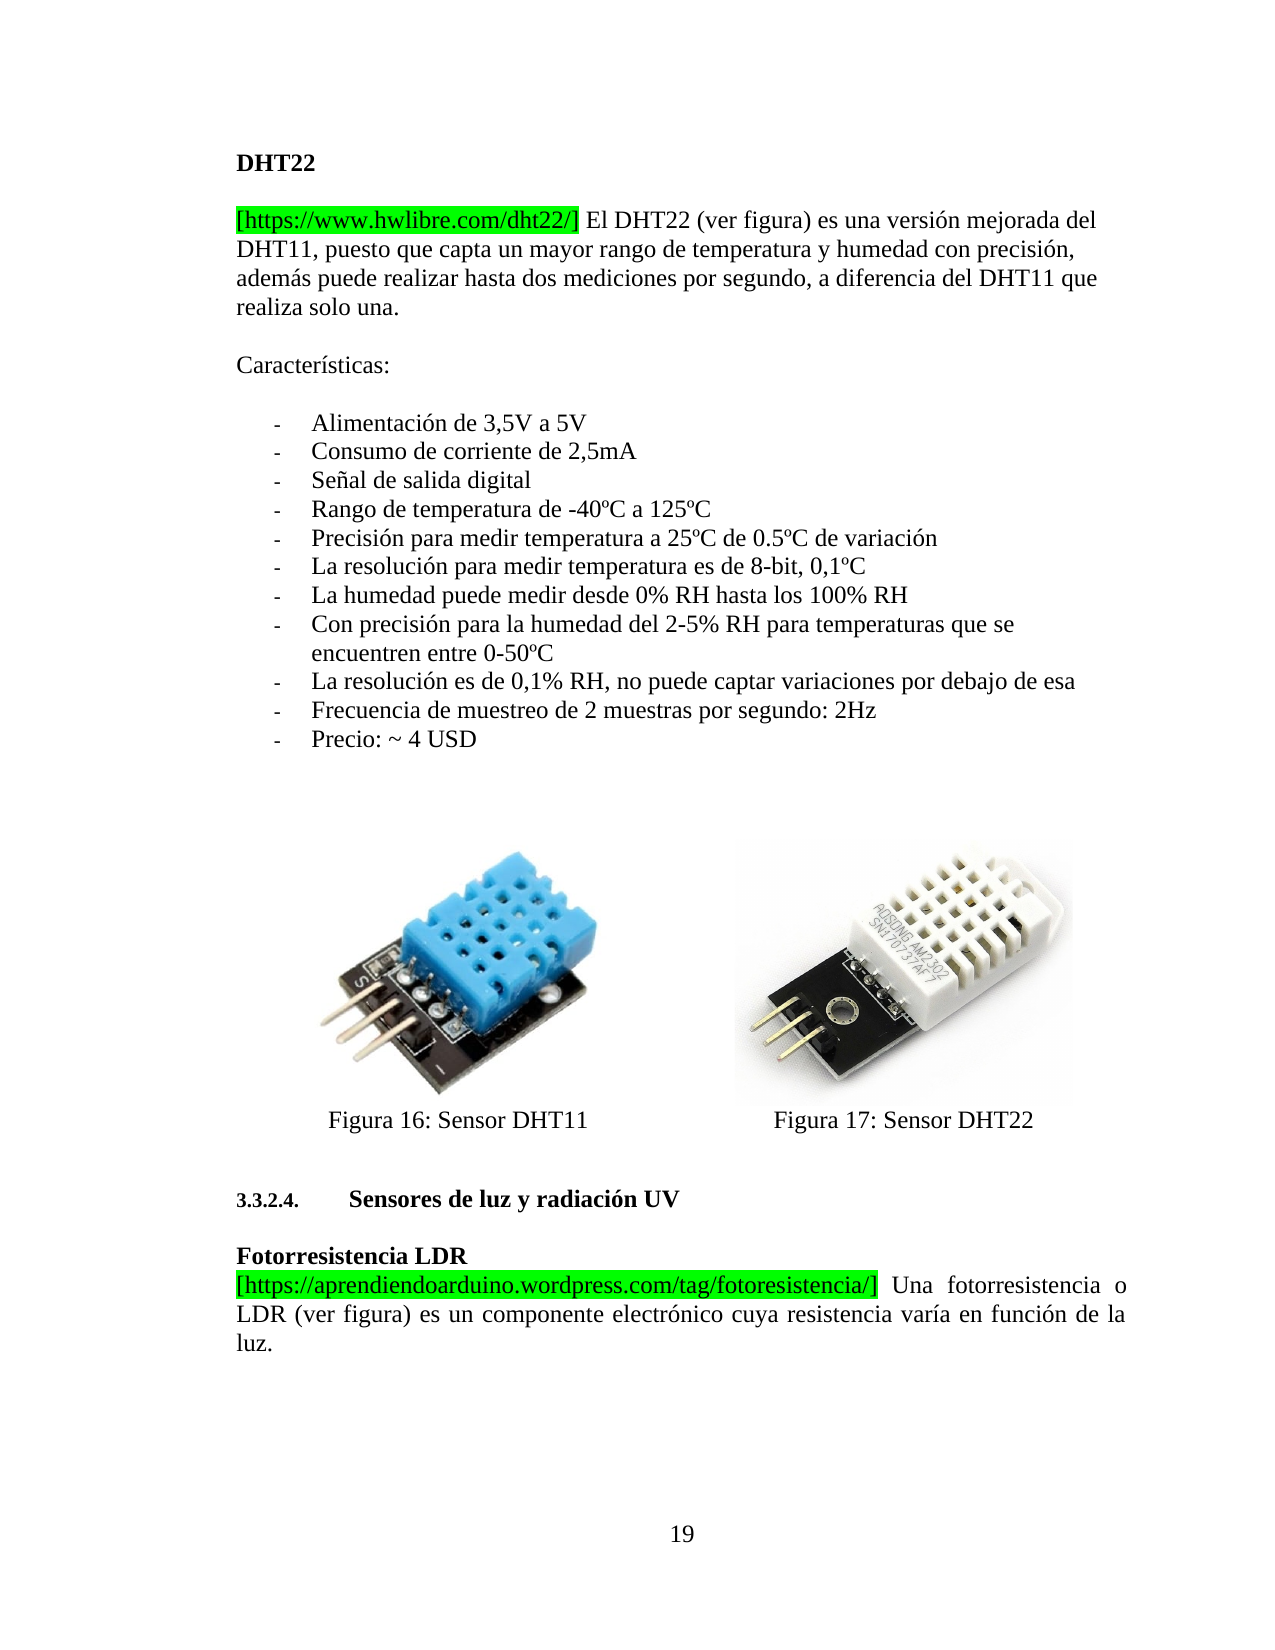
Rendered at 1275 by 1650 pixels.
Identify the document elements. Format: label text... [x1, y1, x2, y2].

list La humedad puede medir desde 0% RH hasta los 100% RH [274, 580, 1127, 609]
table_header Figura 17: Sensor DHT22 [680, 840, 1127, 1155]
list Señal de salida digital [274, 465, 1127, 494]
list Precisión para medir temperatura a 25ºC de 0.5ºC de variación [274, 523, 1127, 551]
text DHT22 [236, 148, 1127, 176]
list La resolución para medir temperatura es de 8-bit, 0,1ºC [274, 551, 1127, 580]
text Fotorresistencia LDR [236, 1241, 1127, 1270]
picture [734, 839, 1073, 1106]
table_header Figura 16: Sensor DHT11 [236, 840, 680, 1155]
list Sensores de luz y radiación UV [236, 1184, 1127, 1213]
list Consumo de corriente de 2,5mA [274, 436, 1127, 465]
list Rango de temperatura de -40ºC a 125ºC [274, 494, 1127, 523]
text [https://www.hwlibre.com/dht22/] El DHT22 (ver figura) es una versión mejorada del DHT11, puesto que capta un mayor rango de temperatura y humedad con precisión, además puede realizar hasta dos mediciones por segundo, a diferencia del DHT11 que realiza solo una. [236, 206, 1127, 321]
text Características: [236, 350, 1127, 378]
picture [306, 839, 611, 1106]
list Precio: ~ 4 USD [274, 724, 1127, 753]
list La resolución es de 0,1% RH, no puede captar variaciones por debajo de esa [274, 666, 1127, 695]
list Frecuencia de muestreo de 2 muestras por segundo: 2Hz [274, 695, 1127, 724]
text [https://aprendiendoarduino.wordpress.com/tag/fotoresistencia/] Una fotorresistencia o LDR (ver figura) es un componente electrónico cuya resistencia varía en función de la luz. [236, 1270, 1127, 1356]
list Con precisión para la humedad del 2-5% RH para temperaturas que se encuentren entre 0-50ºC [274, 609, 1127, 666]
list Alimentación de 3,5V a 5V [274, 408, 1127, 436]
